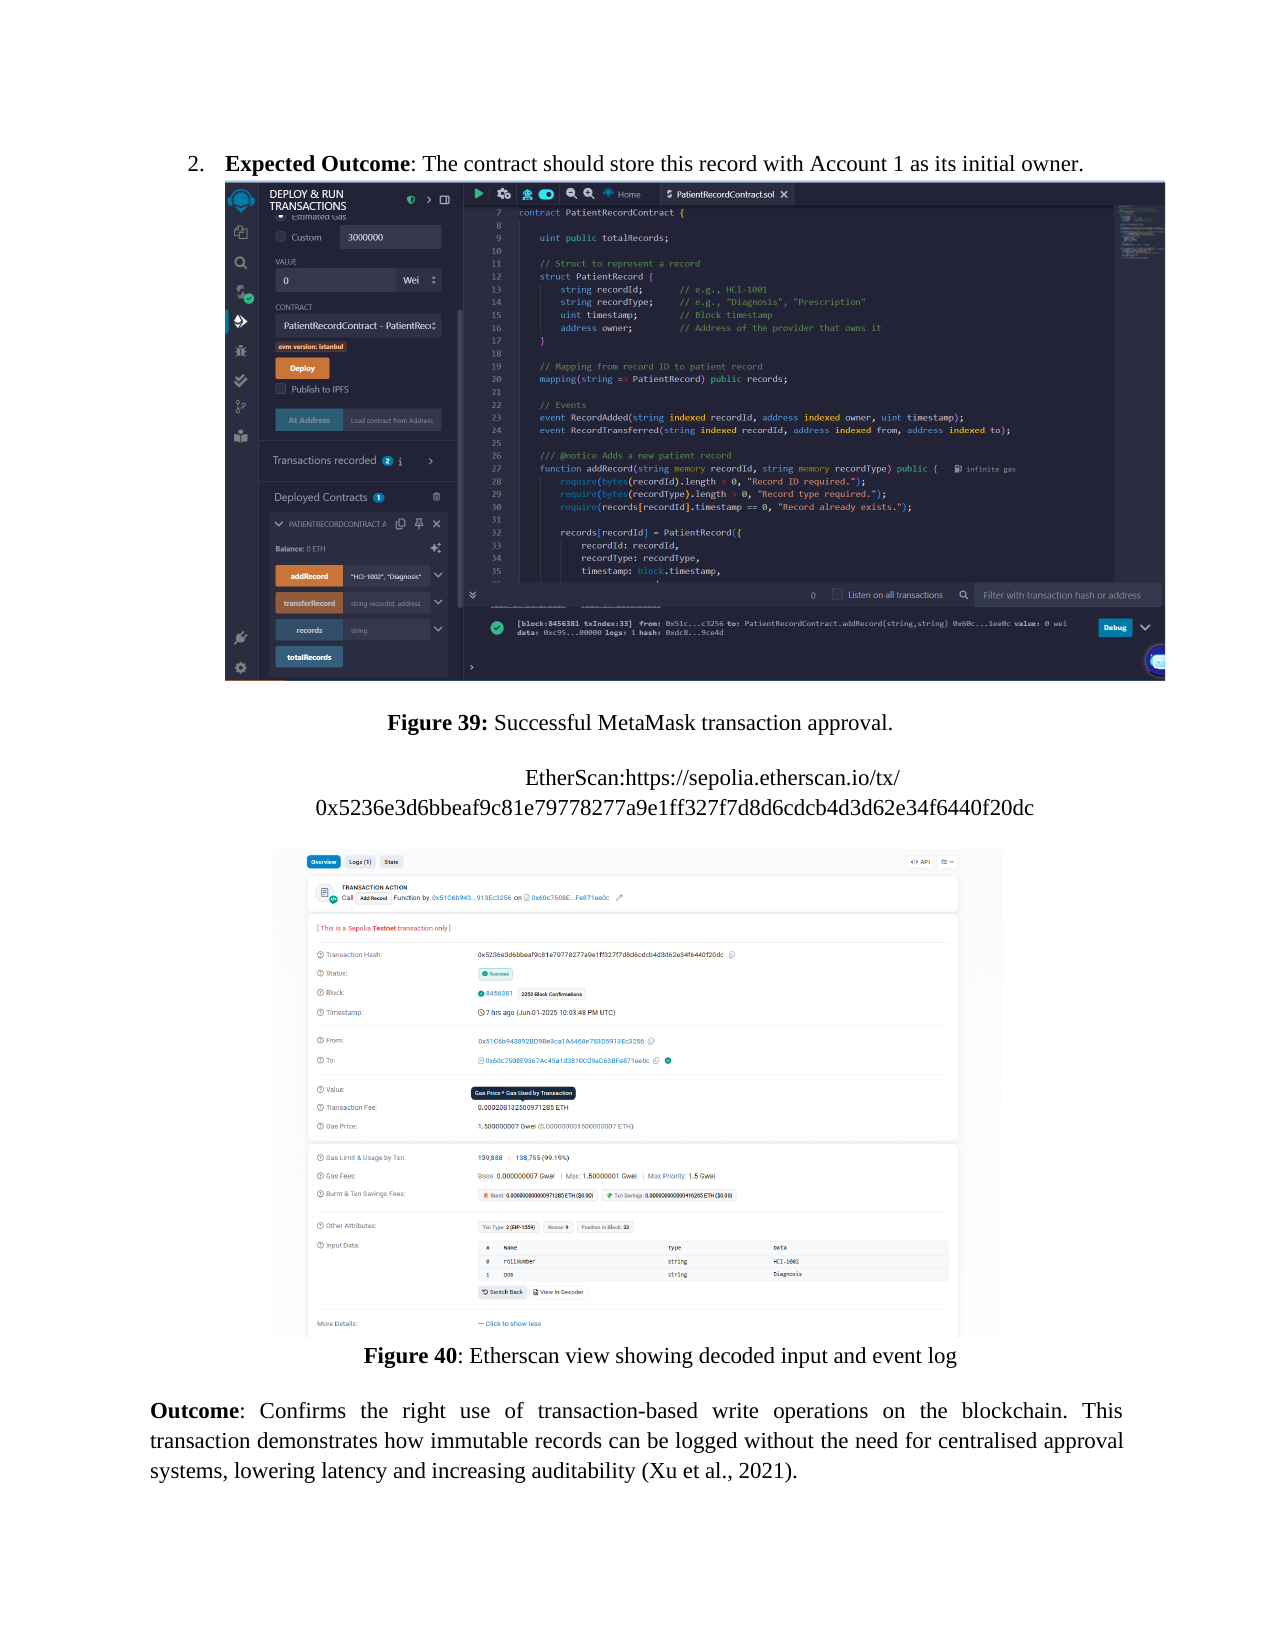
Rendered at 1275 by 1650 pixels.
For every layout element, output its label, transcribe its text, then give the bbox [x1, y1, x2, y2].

text Figure 39: Successful MetaMask transaction approval. [150, 709, 1125, 735]
picture [272, 849, 1003, 1338]
text Outcome: Confirms the right use of transaction-based write operations on the blockchain. This transaction demonstrates how immutable records can be logged without the need for centralised approval systems, lowering latency and increasing auditability (Xu et al., 2021). [150, 1397, 1125, 1484]
picture [225, 180, 1166, 681]
text EtherScan:https://sepolia.etherscan.io/tx/0x5236e3d6bbeaf9c81e79778277a9e1ff327f7d8d6cdcb4d3d62e34f6440f20dc [225, 764, 1125, 821]
